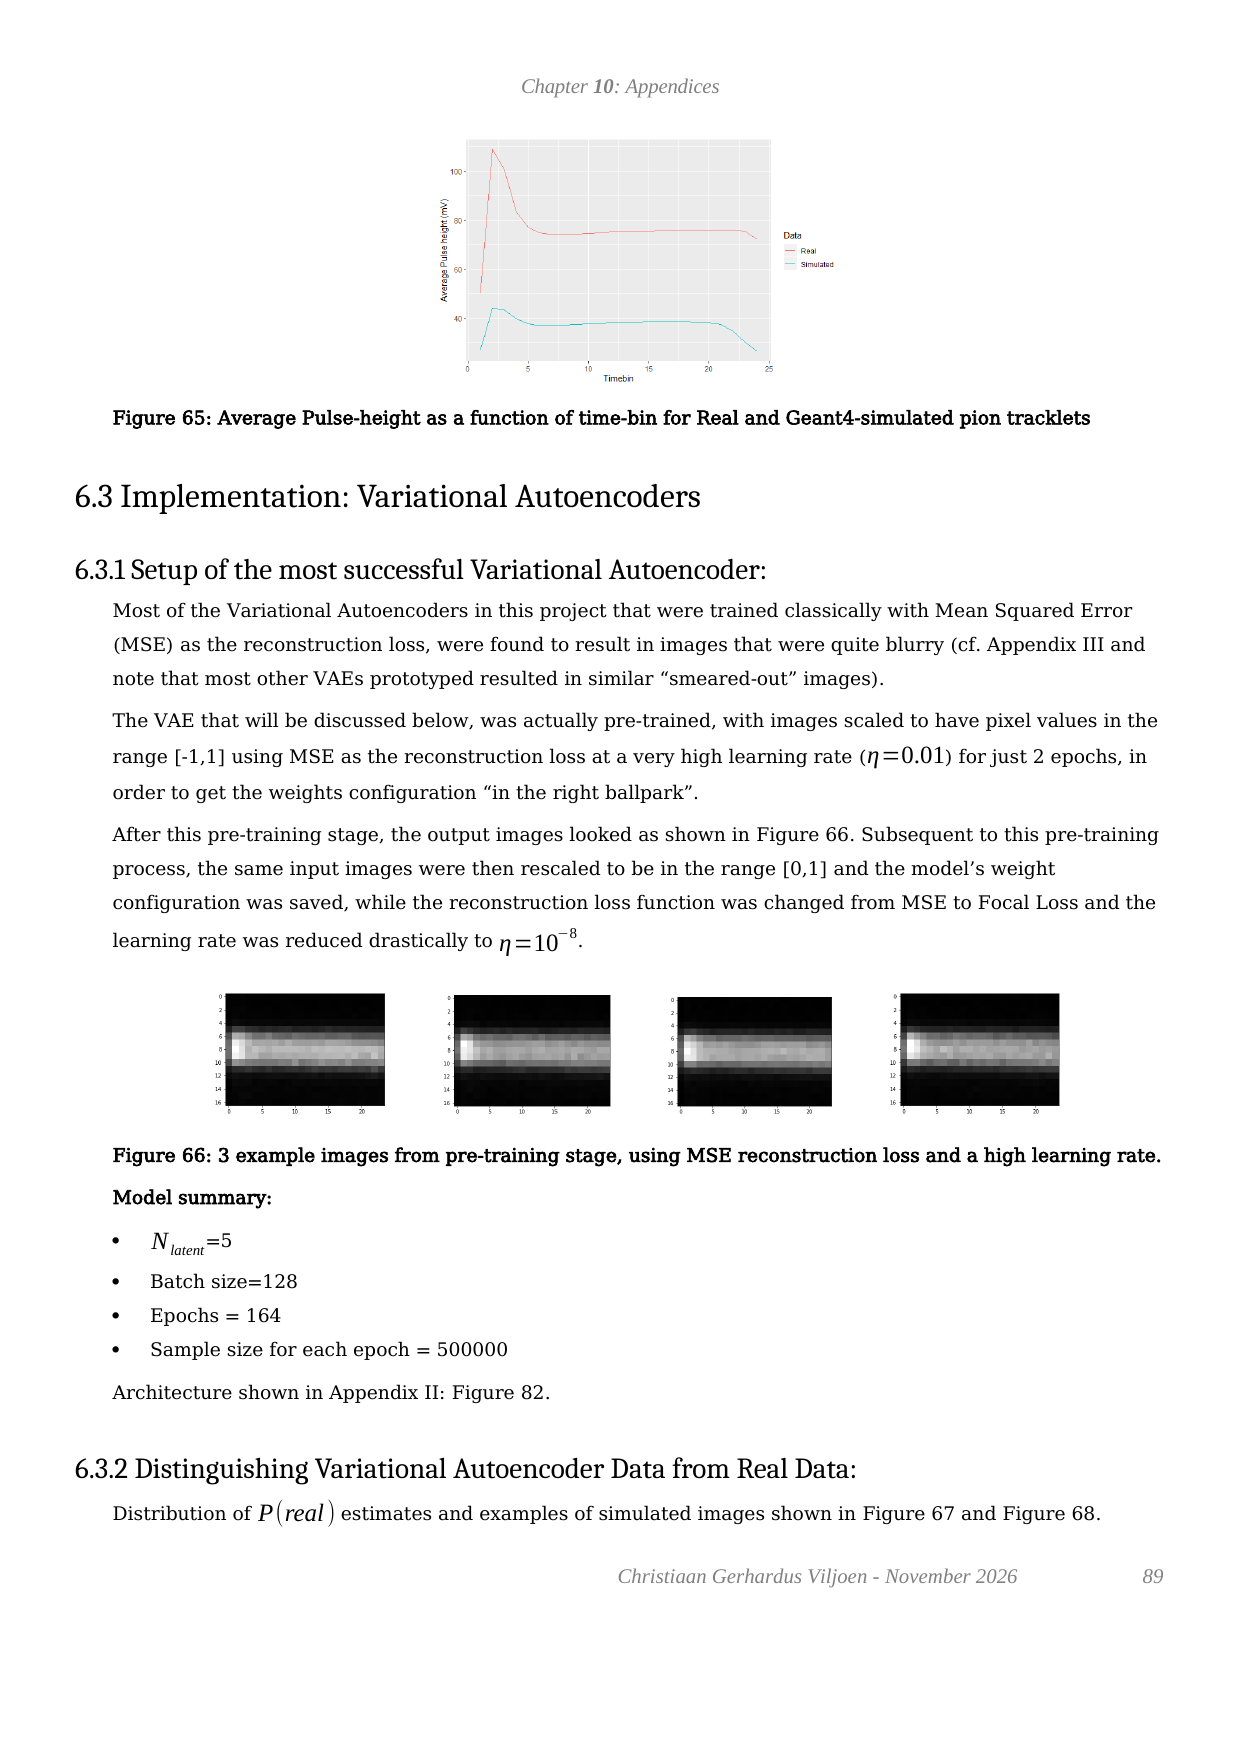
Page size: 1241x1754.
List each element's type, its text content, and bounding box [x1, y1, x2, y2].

text Figure 66: 3 example images from pre-training stage, using MSE reconstruction loss and a high learning rate. [112, 1143, 1165, 1166]
picture [865, 975, 1088, 1124]
picture [435, 135, 842, 387]
picture [643, 980, 860, 1124]
picture [190, 975, 414, 1124]
text Architecture shown in Appendix II: Figure 82. [112, 1381, 1165, 1403]
subtitle Distinguishing Variational Autoencoder Data from Real Data: [75, 1452, 1165, 1485]
text Figure 65: Average Pulse-height as a function of time-bin for Real and Geant4-simulated pion tracklets [112, 406, 1165, 428]
list Sample size for each epoch = 500000 [112, 1338, 1165, 1361]
list Epochs = 164 [112, 1304, 1165, 1327]
subtitle Setup of the most successful Variational Autoencoder: [75, 553, 1165, 586]
picture [419, 977, 638, 1124]
text After this pre-training stage, the output images looked as shown in Figure 66. Subsequent to this pre-training process, the same input images were then rescaled to be in the range [0,1] and the model’s weight configuration was saved, while the reconstruction loss function was changed from MSE to Focal Loss and the learning rate was reduced drastically to . [112, 823, 1165, 956]
list Batch size=128 [112, 1270, 1165, 1293]
text Most of the Variational Autoencoders in this project that were trained classically with Mean Squared Error (MSE) as the reconstruction loss, were found to result in images that were quite blurry (cf. Appendix III and note that most other VAEs prototyped resulted in similar “smeared-out” images). [112, 599, 1165, 689]
subtitle Implementation: Variational Autoencoders [75, 477, 1165, 515]
text The VAE that will be discussed below, was actually pre-trained, with images scaled to have pixel values in the range [-1,1] using MSE as the reconstruction loss at a very high learning rate () for just 2 epochs, in order to get the weights configuration “in the right ballpark”. [112, 708, 1165, 803]
text Distribution of estimates and examples of simulated images shown in Figure 67 and Figure 68. [112, 1498, 1165, 1528]
list =5 [112, 1227, 1165, 1259]
text Model summary: [112, 1185, 1165, 1208]
